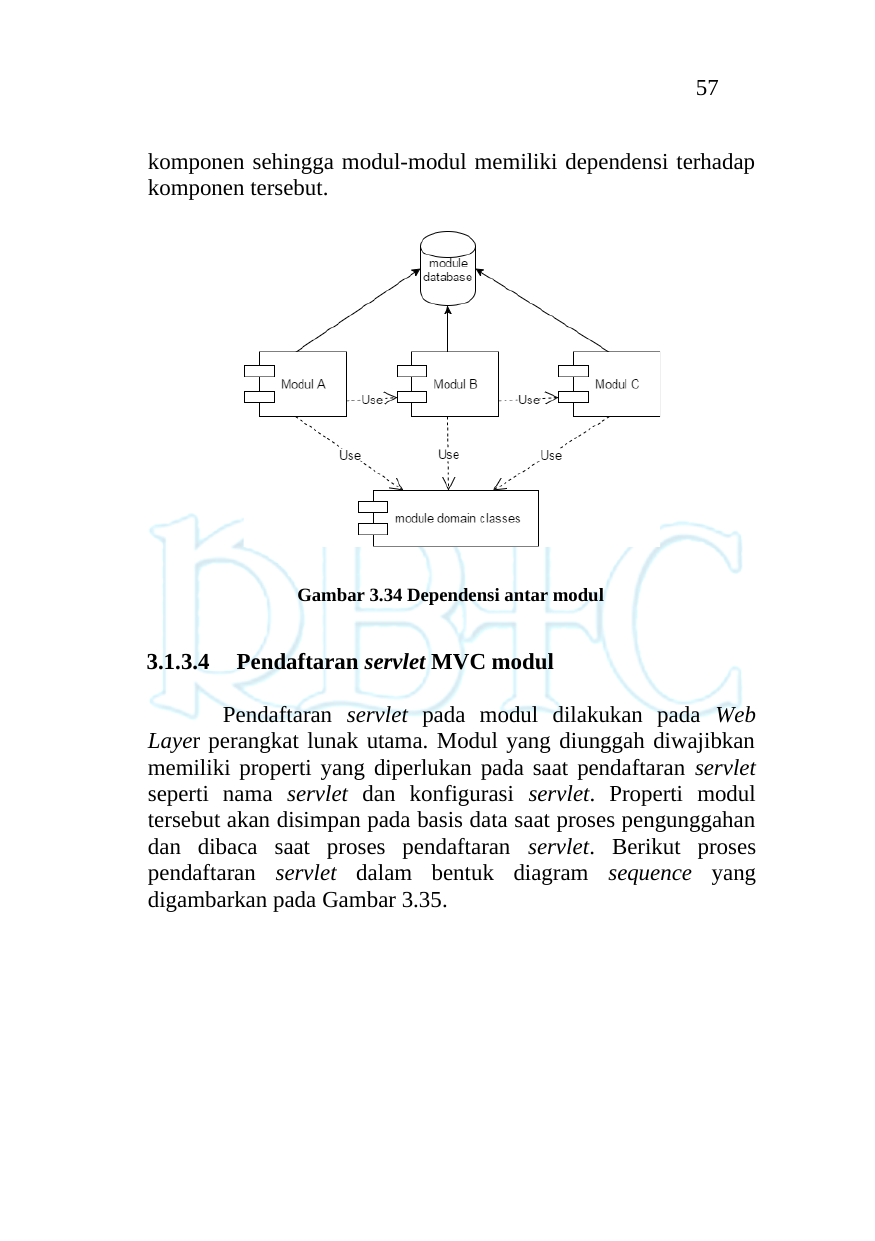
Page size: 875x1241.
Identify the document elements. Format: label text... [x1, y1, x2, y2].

subtitle Pendaftaran servlet MVC modul [146, 648, 756, 675]
